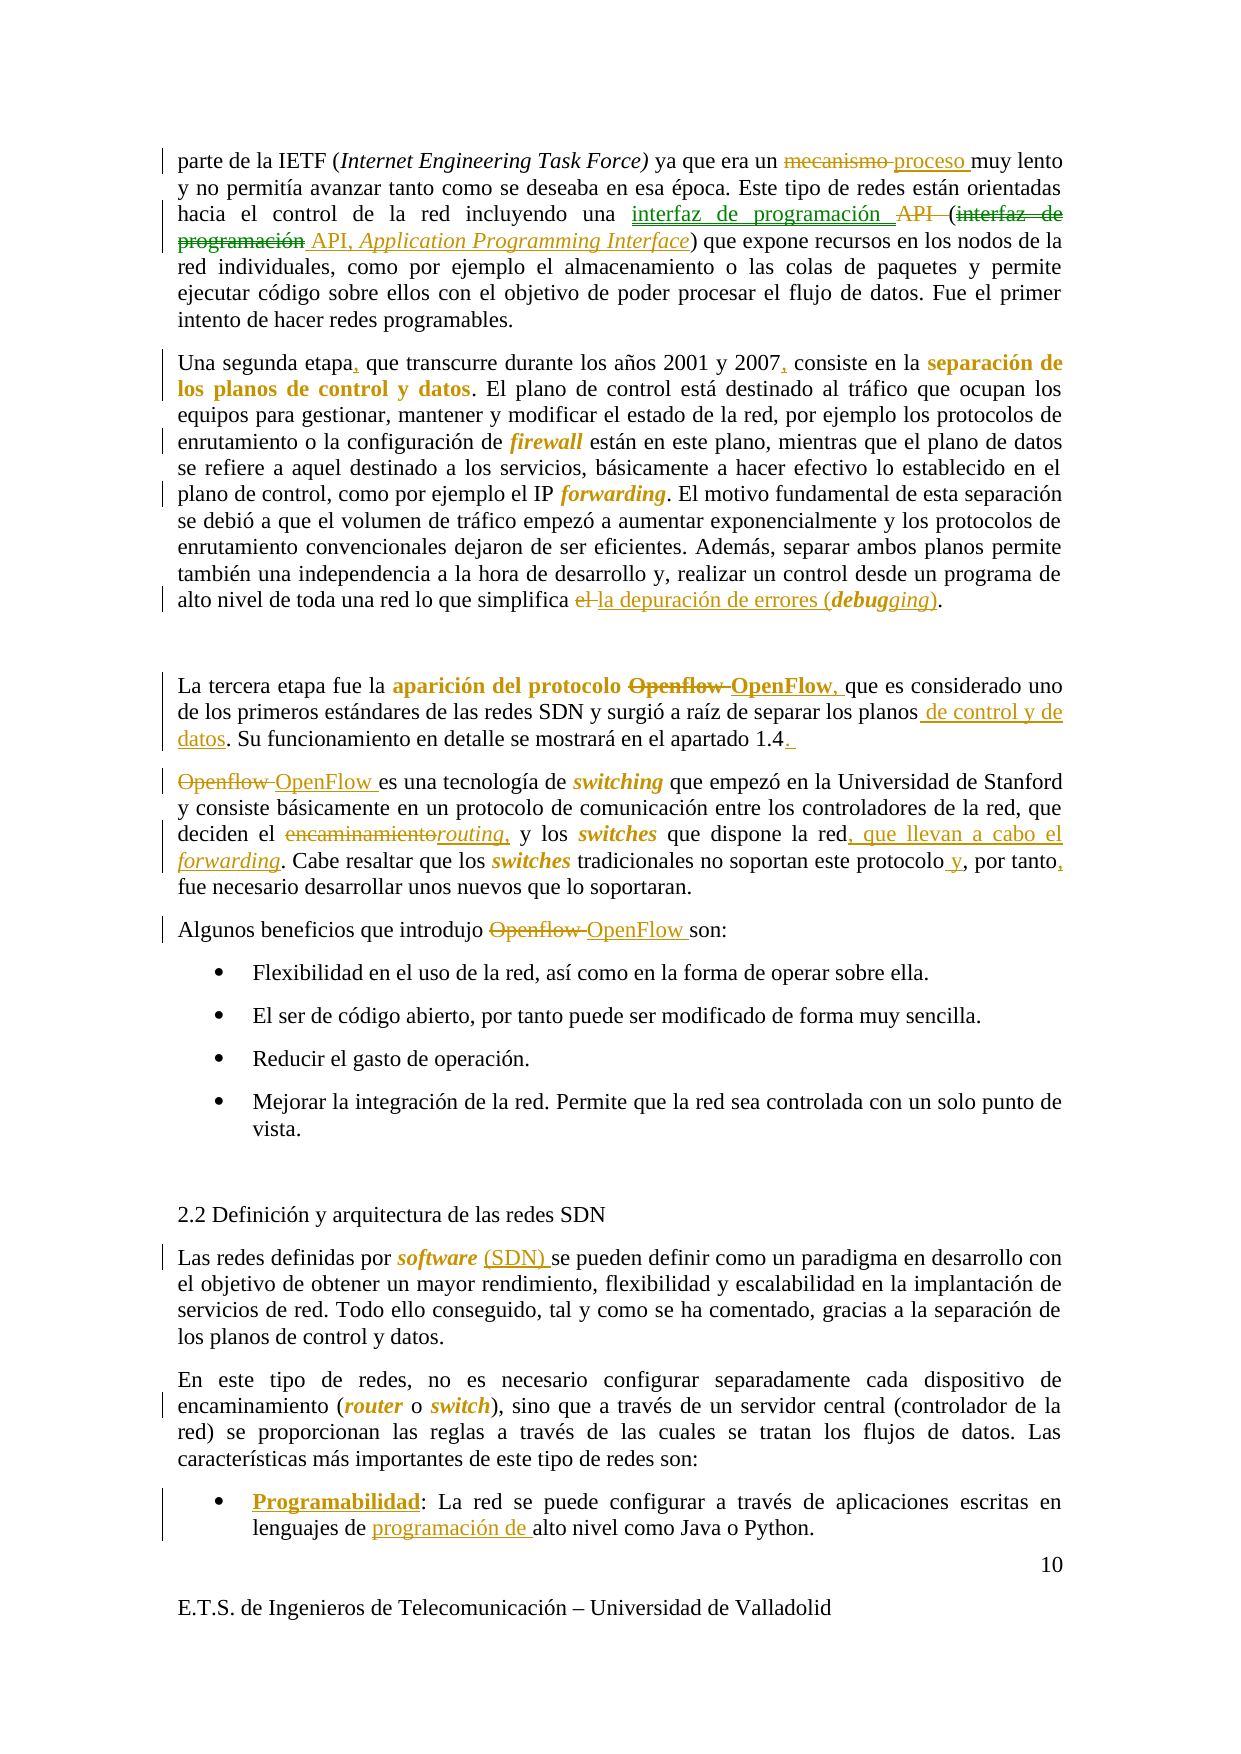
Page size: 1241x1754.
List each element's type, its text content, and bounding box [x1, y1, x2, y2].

text Algunos beneficios que introdujo son: [177, 916, 1063, 942]
list Reducir el gasto de operación. [215, 1045, 1063, 1072]
text Una segunda etapa que transcurre durante los años 2001 y 2007 consiste en la separación de los planos de control y datos. El plano de control está destinado al tráfico que ocupan los equipos para gestionar, mantener y modificar el estado de la red, por ejemplo los protocolos de enrutamiento o la configuración de firewall están en este plano, mientras que el plano de datos se refiere a aquel destinado a los servicios, básicamente a hacer efectivo lo establecido en el plano de control, como por ejemplo el IP forwarding. El motivo fundamental de esta separación se debió a que el volumen de tráfico empezó a aumentar exponencialmente y los protocolos de enrutamiento convencionales dejaron de ser eficientes. Además, separar ambos planos permite también una independencia a la hora de desarrollo y, realizar un control desde un programa de alto nivel de toda una red lo que simplifica debug. [177, 349, 1063, 612]
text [177, 148, 1063, 332]
text En este tipo de redes, no es necesario configurar separadamente cada dispositivo de encaminamiento (router o switch), sino que a través de un servidor central (controlador de la red) se proporcionan las reglas a través de las cuales se tratan los flujos de datos. Las características más importantes de este tipo de redes son: [177, 1366, 1063, 1471]
list Programabilidad: La red se puede configurar a través de aplicaciones escritas en lenguajes de alto nivel como Java o Python. [215, 1488, 1063, 1541]
list El ser de código abierto, por tanto puede ser modificado de forma muy sencilla. [215, 1002, 1063, 1028]
text Las redes definidas por software se pueden definir como un paradigma en desarrollo con el objetivo de obtener un mayor rendimiento, flexibilidad y escalabilidad en la implantación de servicios de red. Todo ello conseguido, tal y como se ha comentado, gracias a la separación de los planos de control y datos. [177, 1244, 1063, 1349]
text 2.2 Definición y arquitectura de las redes SDN [177, 1201, 1063, 1227]
text es una tecnología de switching que empezó en la Universidad de Stanford y consiste básicamente en un protocolo de comunicación entre los controladores de la red, que deciden el y los switches que dispone la red. Cabe resaltar que los switches tradicionales no soportan este protocolo, por tanto fue necesario desarrollar unos nuevos que lo soportaran. [177, 768, 1063, 899]
text La tercera etapa fue la aparición del protocolo que es considerado uno de los primeros estándares de las redes SDN y surgió a raíz de separar los planos. Su funcionamiento en detalle se mostrará en el apartado 1.4 [177, 672, 1063, 751]
list Mejorar la integración de la red. Permite que la red sea controlada con un solo punto de vista. [215, 1088, 1063, 1141]
list Flexibilidad en el uso de la red, así como en la forma de operar sobre ella. [215, 959, 1063, 986]
